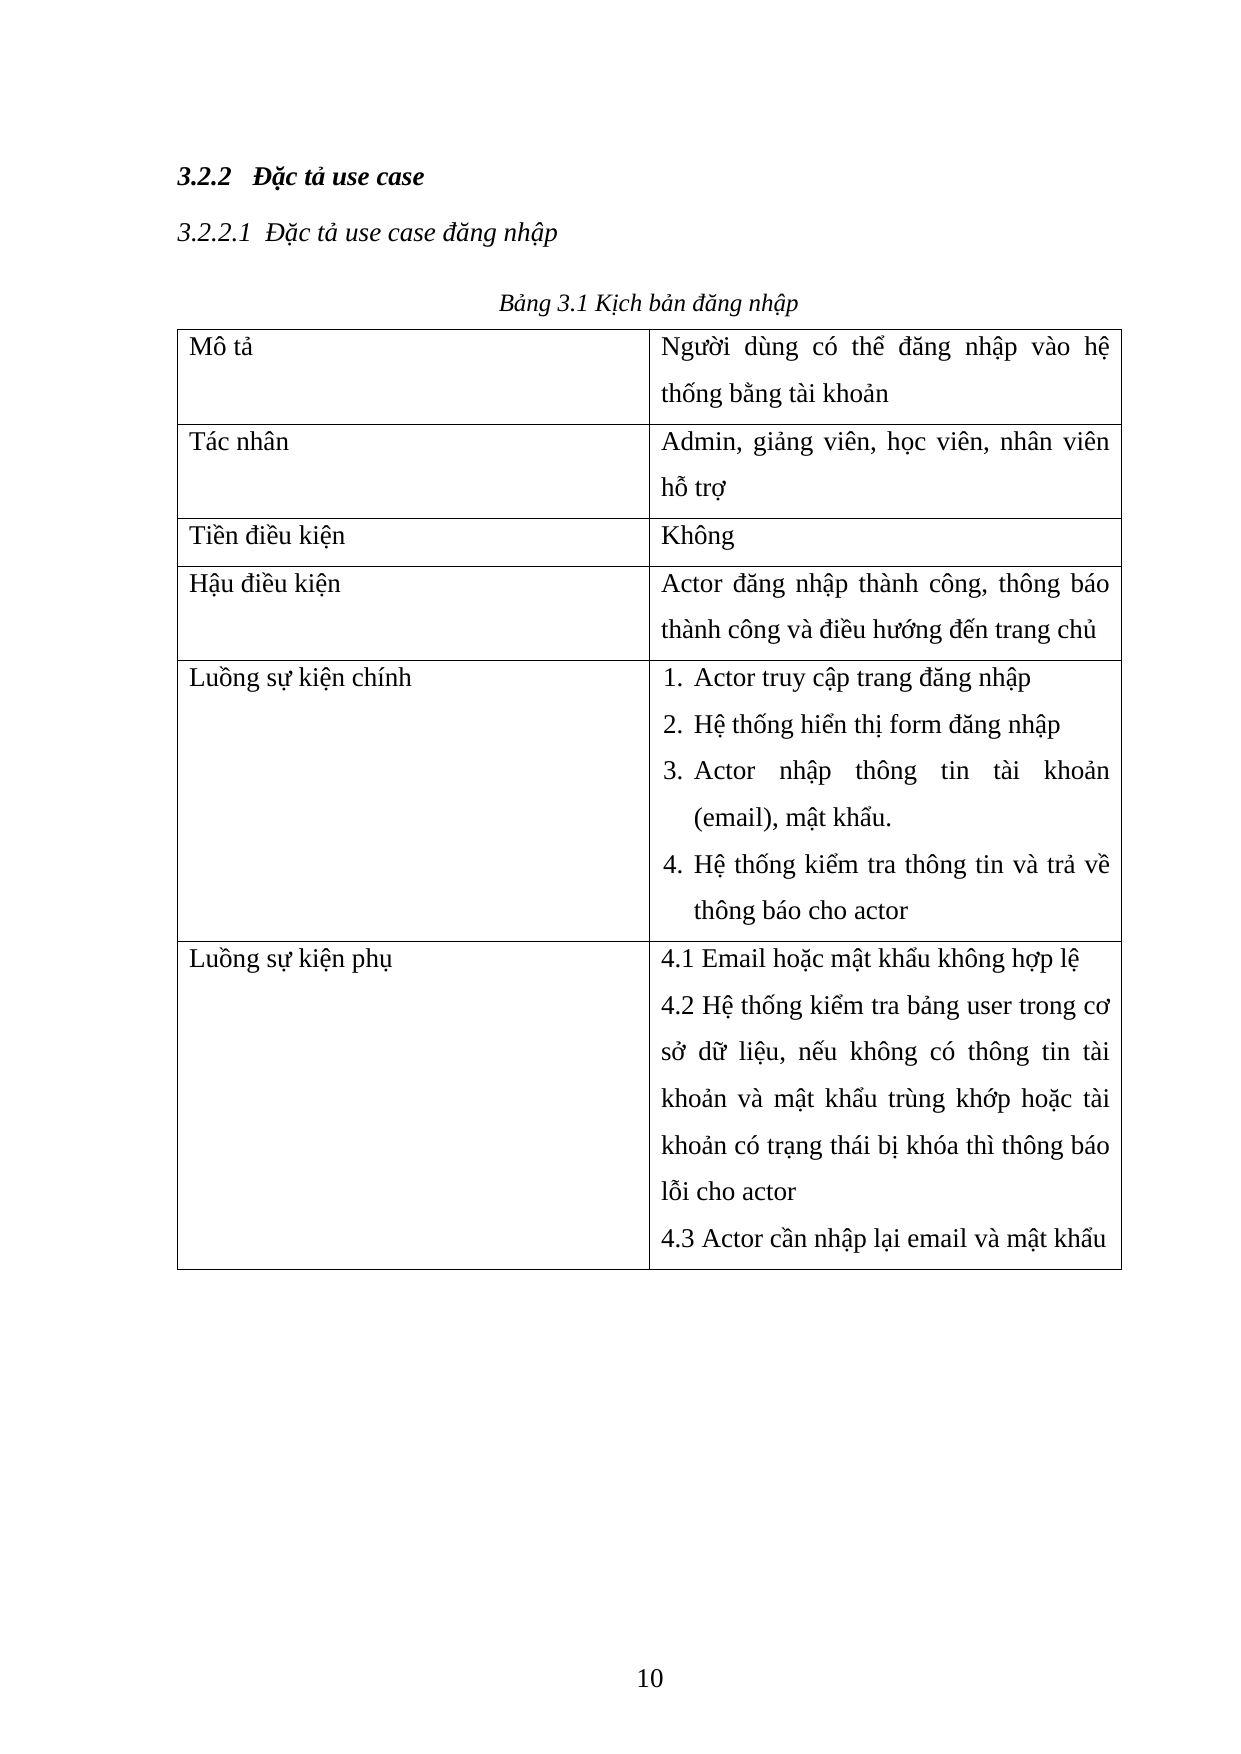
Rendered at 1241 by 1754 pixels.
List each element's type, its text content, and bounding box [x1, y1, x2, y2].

table_cell Hậu điều kiện [178, 567, 649, 660]
subtitle Đặc tả use case đăng nhập [177, 216, 1122, 247]
subtitle Đặc tả use case [177, 160, 1122, 191]
table_cell Tác nhân [178, 425, 649, 518]
table_cell Không [650, 519, 1121, 566]
text Bảng 3.1 Kịch bản đăng nhập [177, 288, 1122, 317]
table_header Mô tả [178, 330, 649, 424]
table_cell Luồng sự kiện phụ [178, 942, 649, 1269]
table_cell Admin, giảng viên, học viên, nhân viên hỗ trợ [650, 425, 1121, 518]
table_cell Actor truy cập trang đăng nhập Hệ thống hiển thị form đăng nhập Actor nhập thông tin tài khoản (email), mật khẩu. Hệ thống kiểm tra thông tin và trả về thông báo cho actor [650, 661, 1121, 941]
table_cell Luồng sự kiện chính [178, 661, 649, 941]
table_cell Tiền điều kiện [178, 519, 649, 566]
table_cell 4.1 Email hoặc mật khẩu không hợp lệ 4.2 Hệ thống kiểm tra bảng user trong cơ sở dữ liệu, nếu không có thông tin tài khoản và mật khẩu trùng khớp hoặc tài khoản có trạng thái bị khóa thì thông báo lỗi cho actor 4.3 Actor cần nhập lại email và mật khẩu [650, 942, 1121, 1269]
table_header Người dùng có thể đăng nhập vào hệ thống bằng tài khoản [650, 330, 1121, 424]
table_cell Actor đăng nhập thành công, thông báo thành công và điều hướng đến trang chủ [650, 567, 1121, 660]
